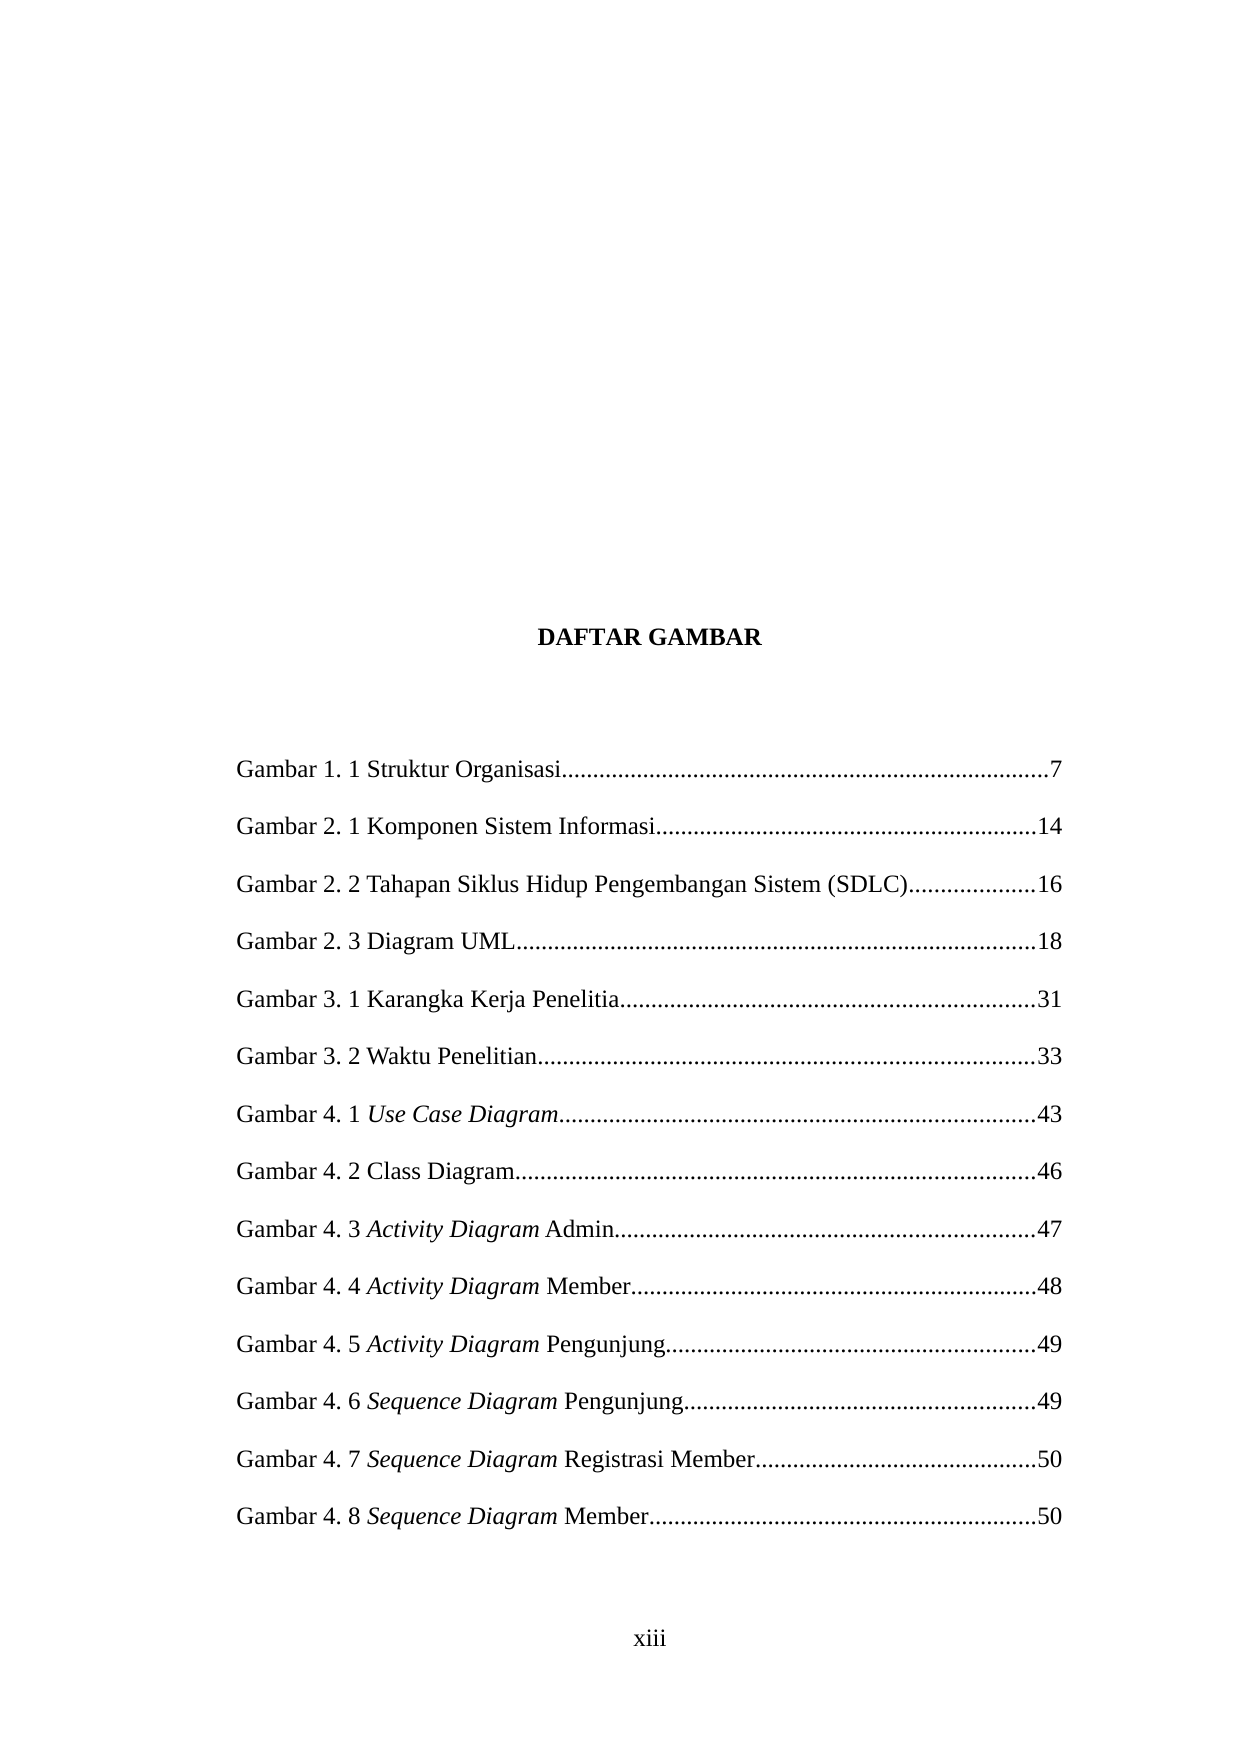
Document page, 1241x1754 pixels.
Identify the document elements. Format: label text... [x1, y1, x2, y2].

text Gambar 4. 6 Sequence Diagram Pengunjung 49 [236, 1386, 1063, 1415]
text Gambar 4. 5 Activity Diagram Pengunjung 49 [236, 1329, 1063, 1358]
text Gambar 4. 7 Sequence Diagram Registrasi Member 50 [236, 1444, 1063, 1473]
text Gambar 4. 8 Sequence Diagram Member 50 [236, 1501, 1063, 1530]
text Gambar 4. 4 Activity Diagram Member 48 [236, 1271, 1063, 1300]
subtitle DAFTAR GAMBAR [236, 622, 1063, 651]
text Gambar 3. 2 Waktu Penelitian 33 [236, 1041, 1063, 1070]
text Gambar 4. 2 Class Diagram 46 [236, 1156, 1063, 1185]
text Gambar 4. 3 Activity Diagram Admin 47 [236, 1214, 1063, 1243]
text Gambar 2. 1 Komponen Sistem Informasi 14 [236, 811, 1063, 840]
text Gambar 1. 1 Struktur Organisasi 7 [236, 754, 1063, 783]
text Gambar 4. 1 Use Case Diagram 43 [236, 1099, 1063, 1128]
text Gambar 2. 2 Tahapan Siklus Hidup Pengembangan Sistem (SDLC) 16 [236, 869, 1063, 898]
text Gambar 3. 1 Karangka Kerja Penelitia 31 [236, 984, 1063, 1013]
text Gambar 2. 3 Diagram UML 18 [236, 926, 1063, 955]
